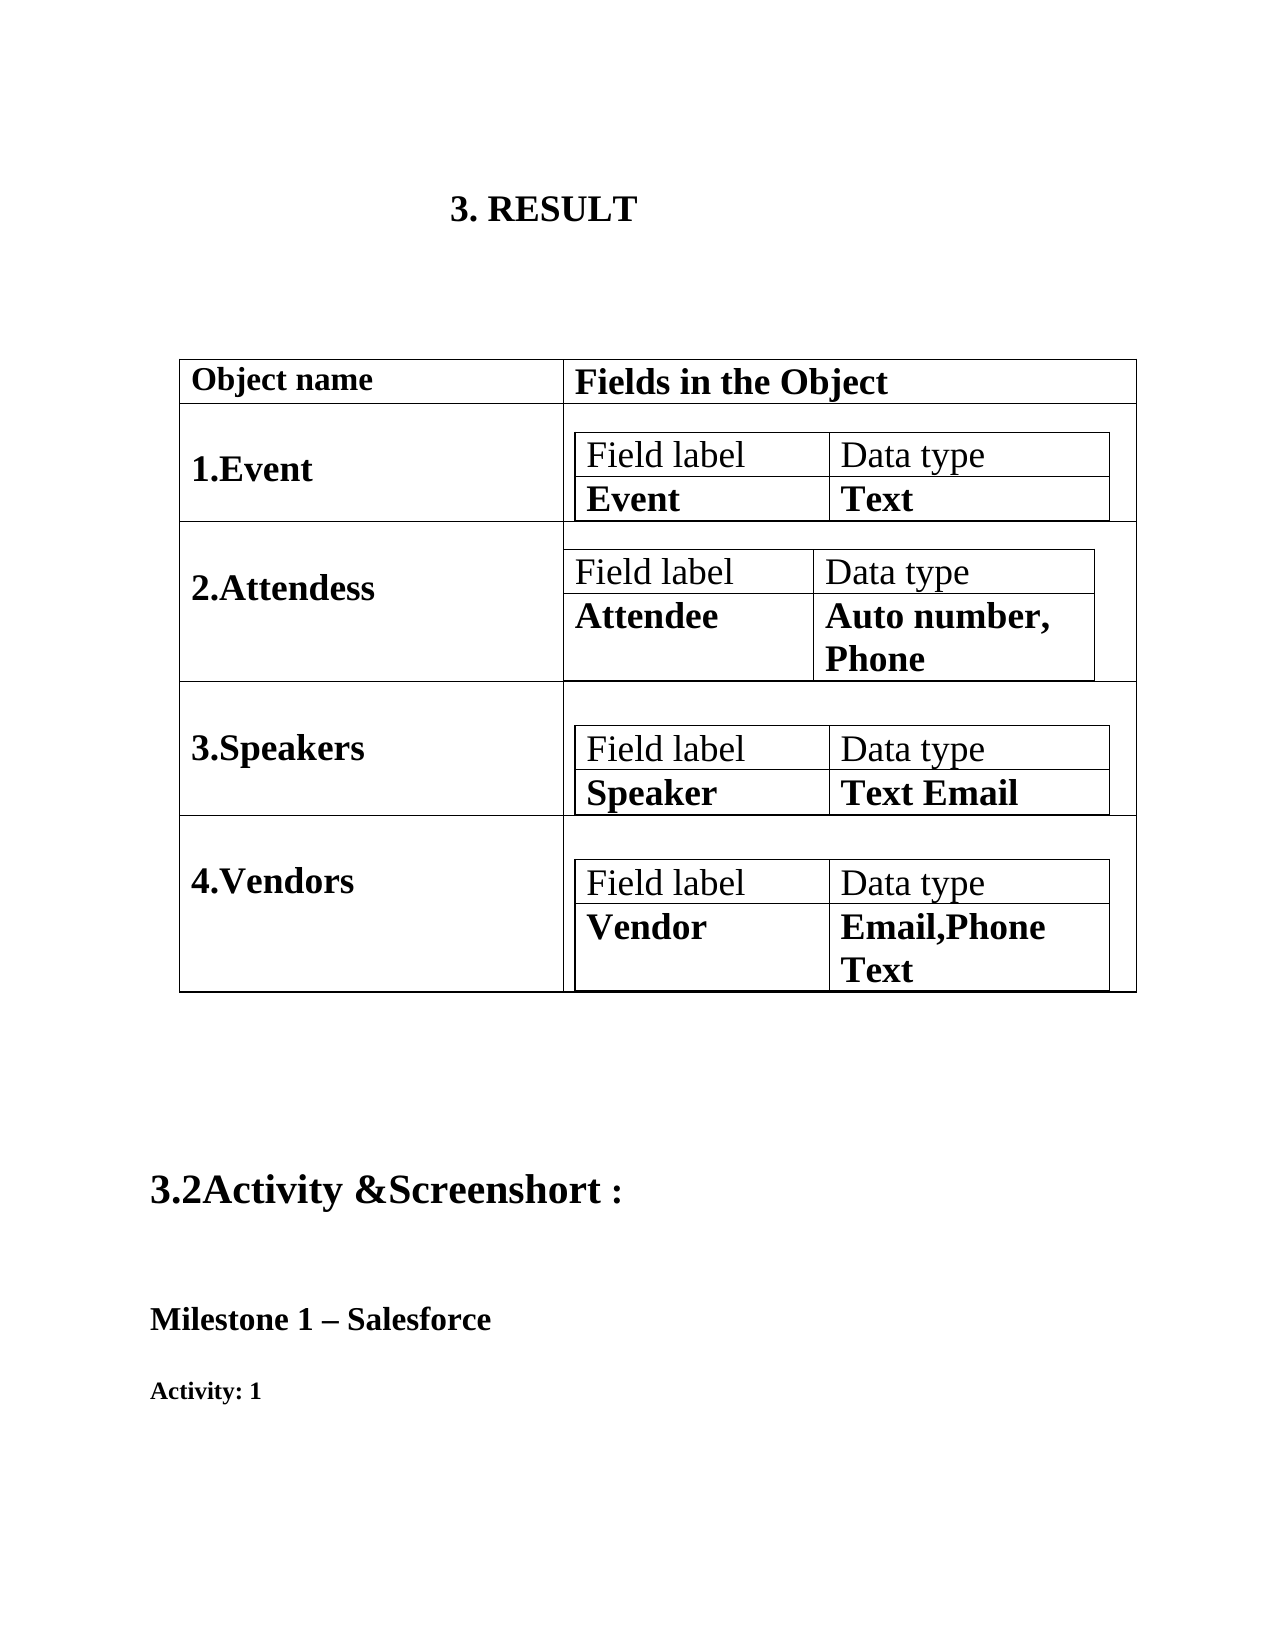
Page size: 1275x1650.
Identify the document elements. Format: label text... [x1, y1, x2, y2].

table_cell 3.Speakers [180, 682, 563, 815]
text Activity: 1 [150, 1376, 1125, 1404]
table_header Object name [180, 360, 563, 403]
table_header Fields in the Object [564, 360, 1136, 403]
table_cell [564, 682, 1136, 815]
text Milestone 1 – Salesforce [150, 1299, 1125, 1337]
table_cell [564, 522, 1136, 681]
table_cell [564, 404, 1136, 521]
table_cell 1.Event [180, 404, 563, 521]
text 3.2Activity &Screenshort : [150, 1165, 1125, 1213]
table_cell 2.Attendess [180, 522, 563, 681]
table_cell 4.Vendors [180, 816, 563, 991]
table_cell [564, 816, 1136, 991]
text 3. RESULT [150, 186, 1125, 229]
